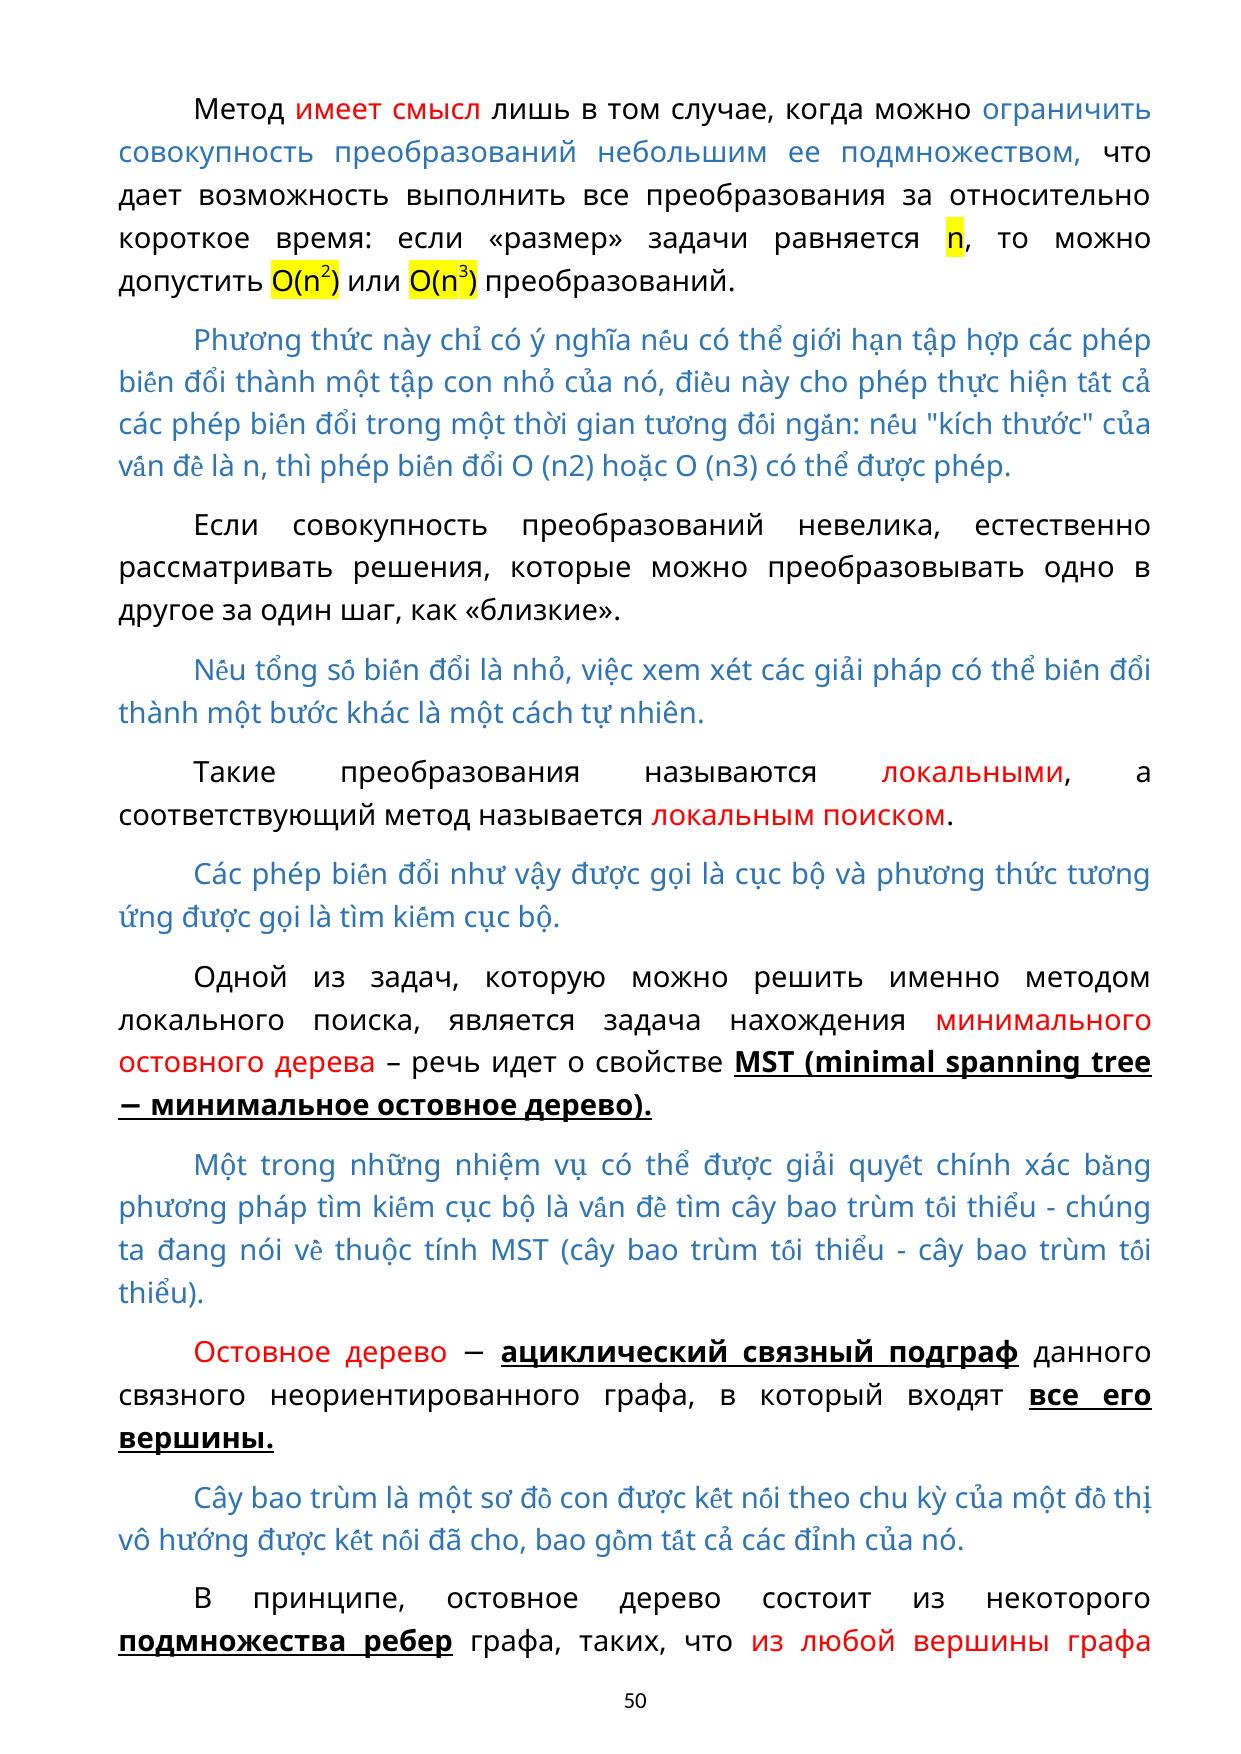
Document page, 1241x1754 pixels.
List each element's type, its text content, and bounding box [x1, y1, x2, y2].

text Phương thức này chỉ có ý nghĩa nếu có thể giới hạn tập hợp các phép biến đổi thành một tập con nhỏ của nó, điều này cho phép thực hiện tất cả các phép biến đổi trong một thời gian tương đối ngắn: nếu "kích thước" của vấn đề là n, thì phép biến đổi O (n2) hoặc O (n3) có thể được phép. [118, 319, 1152, 485]
text Cây bao trùm là một sơ đồ con được kết nối theo chu kỳ của một đồ thị vô hướng được kết nối đã cho, bao gồm tất cả các đỉnh của nó. [118, 1477, 1152, 1558]
text Одной из задач, которую можно решить именно методом локального поиска, является задача нахождения минимального остовного дерева – речь идет о свойстве MST (minimal spanning tree − минимальное остовное дерево). [118, 956, 1152, 1124]
text Một trong những nhiệm vụ có thể được giải quyết chính xác bằng phương pháp tìm kiếm cục bộ là vấn đề tìm cây bao trùm tối thiểu - chúng ta đang nói về thuộc tính MST (cây bao trùm tối thiểu - cây bao trùm tối thiểu). [118, 1144, 1152, 1312]
text Метод имеет смысл лишь в том случае, когда можно ограничить совокупность преобразований небольшим ее подмножеством, что дает возможность выполнить все преобразования за относительно короткое время: если «размер» задачи равняется n, то можно допустить O(n2) или O(n3) преобразований. [118, 89, 1152, 299]
text Остовное дерево − ациклический связный подграф данного связного неориентированного графа, в который входят все его вершины. [118, 1332, 1152, 1457]
text Nếu tổng số biến đổi là nhỏ, việc xem xét các giải pháp có thể biến đổi thành một bước khác là một cách tự nhiên. [118, 649, 1152, 732]
text Такие преобразования называются локальными, а соответствующий метод называется локальным поиском. [118, 751, 1152, 834]
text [118, 1577, 1152, 1660]
text Если совокупность преобразований невелика, естественно рассматривать решения, которые можно преобразовывать одно в другое за один шаг, как «близкие». [118, 504, 1152, 629]
text Các phép biến đổi như vậy được gọi là cục bộ và phương thức tương ứng được gọi là tìm kiếm cục bộ. [118, 854, 1152, 936]
